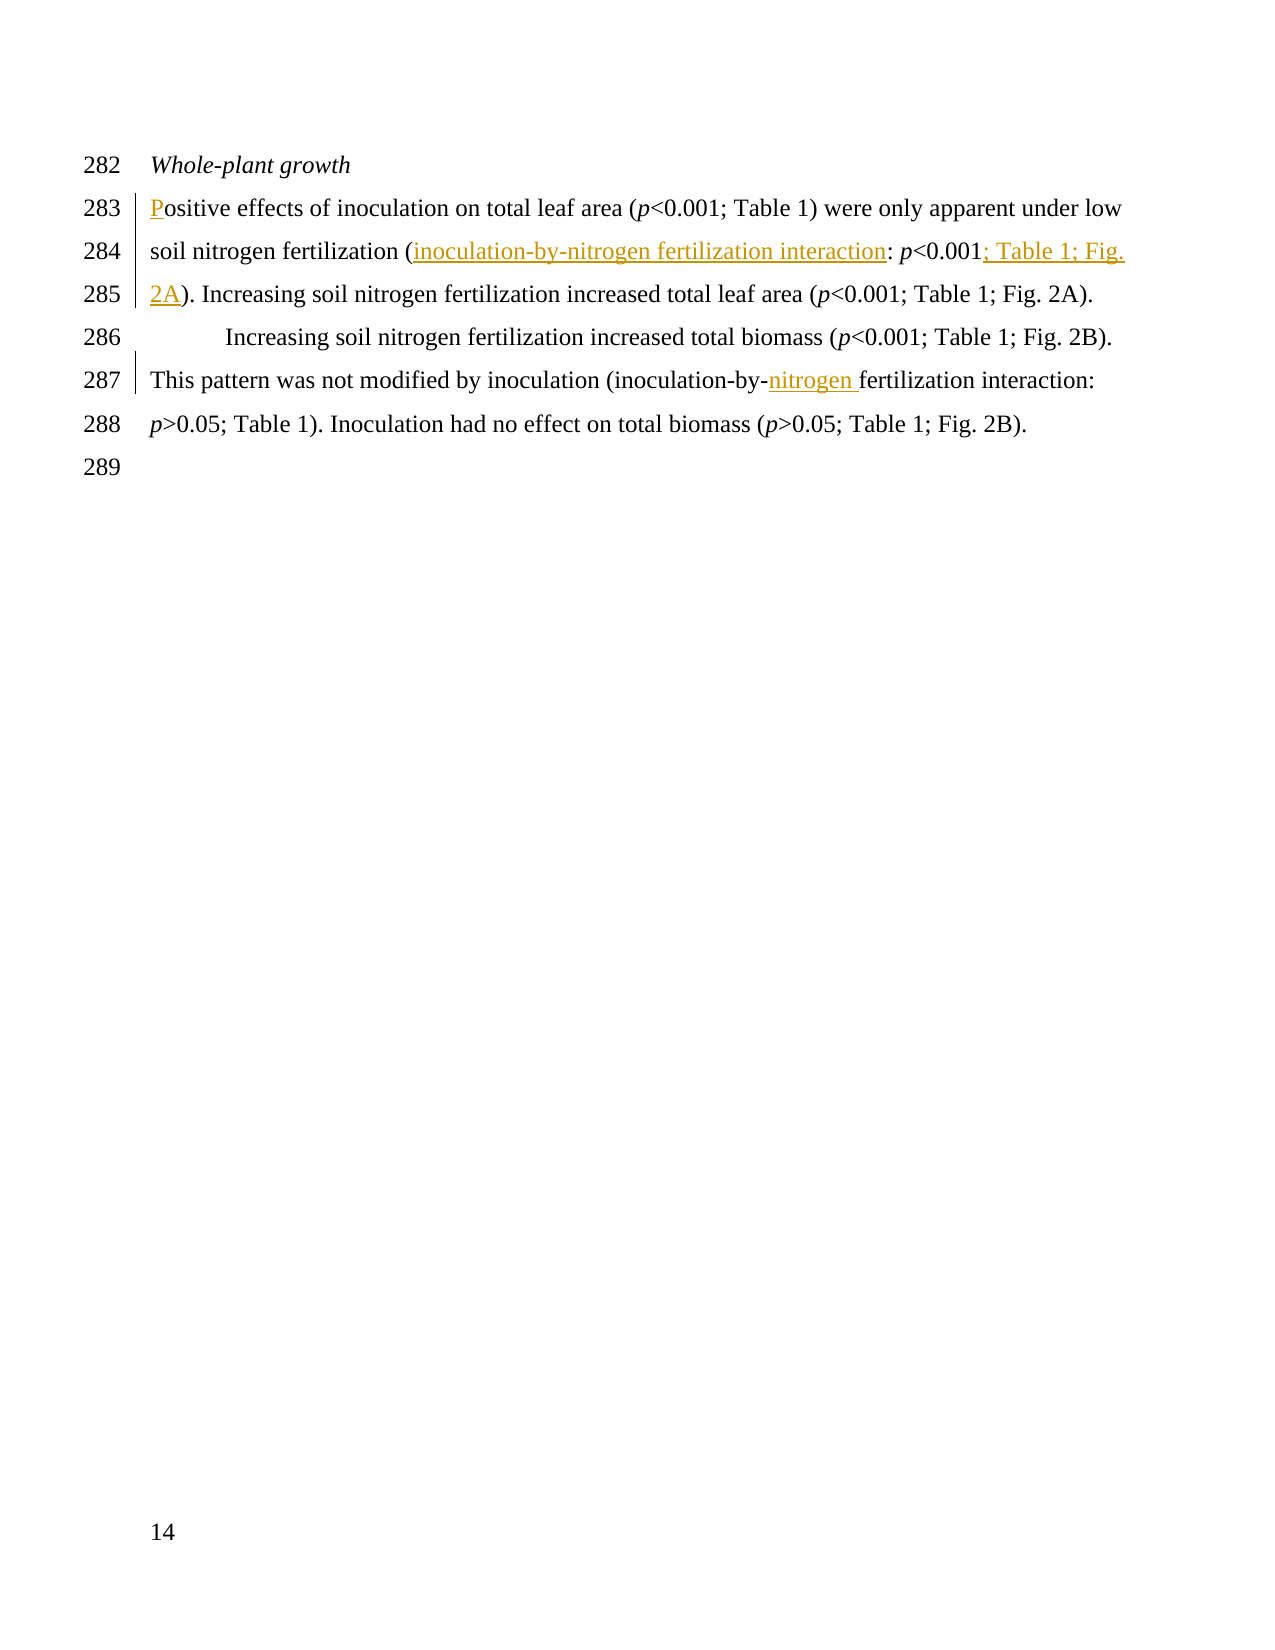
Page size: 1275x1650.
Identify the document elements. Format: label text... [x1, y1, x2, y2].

text ositive effects of inoculation on total leaf area (p<0.001; Table 1) were only apparent under low soil nitrogen fertilization (: p<0.001). Increasing soil nitrogen fertilization increased total leaf area (p<0.001; Table 1; Fig. 2A). [150, 193, 1125, 308]
text Increasing soil nitrogen fertilization increased total biomass (p<0.001; Table 1; Fig. 2B). This pattern was not modified by inoculation (inoculation-by-fertilization interaction: p>0.05; Table 1). Inoculation had no effect on total biomass (p>0.05; Table 1; Fig. 2B). [150, 322, 1125, 437]
text Whole-plant growth [150, 150, 1125, 179]
